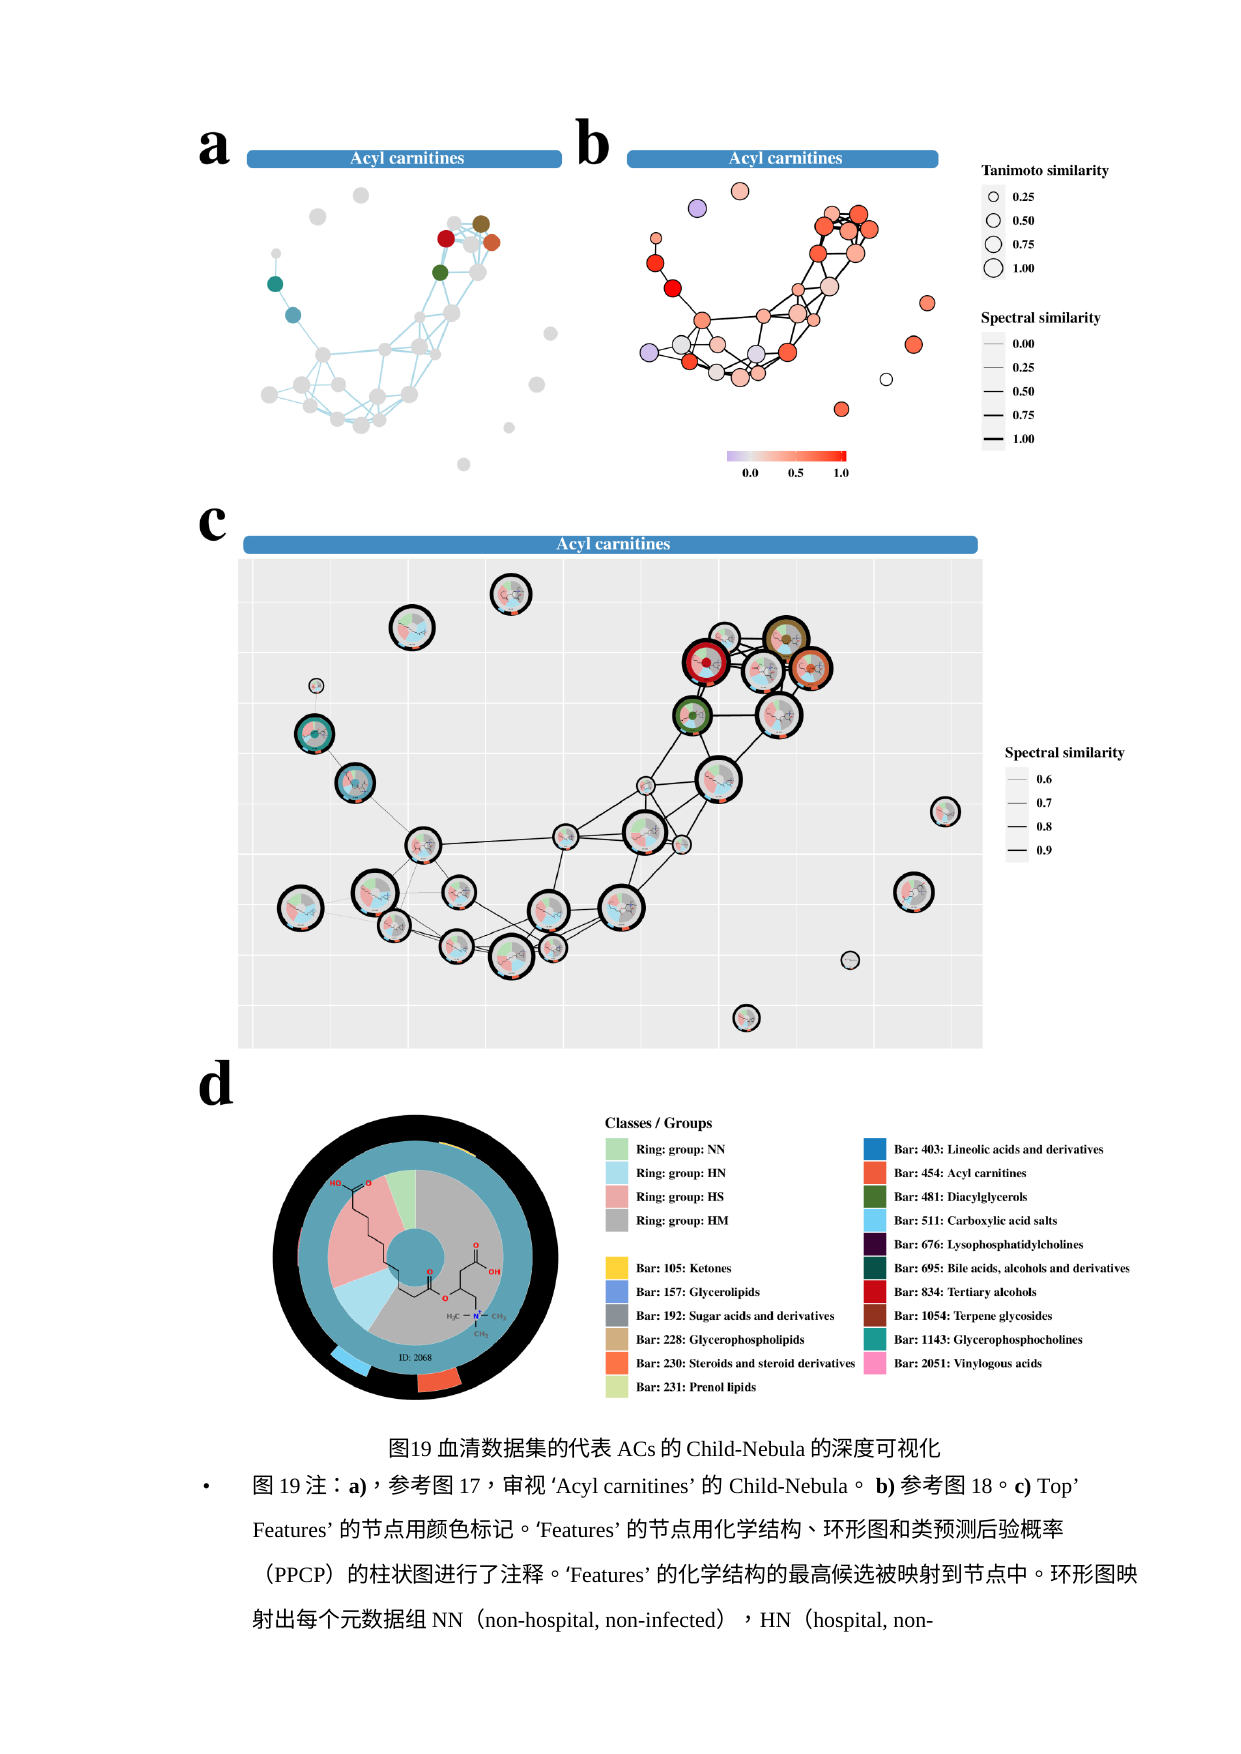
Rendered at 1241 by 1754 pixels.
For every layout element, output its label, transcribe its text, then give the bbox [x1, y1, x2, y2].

picture [199, 118, 1130, 1400]
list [202, 1470, 1152, 1634]
text 图19 血清数据集的代表ACs的Child-Nebula的深度可视化 [177, 1433, 1152, 1462]
